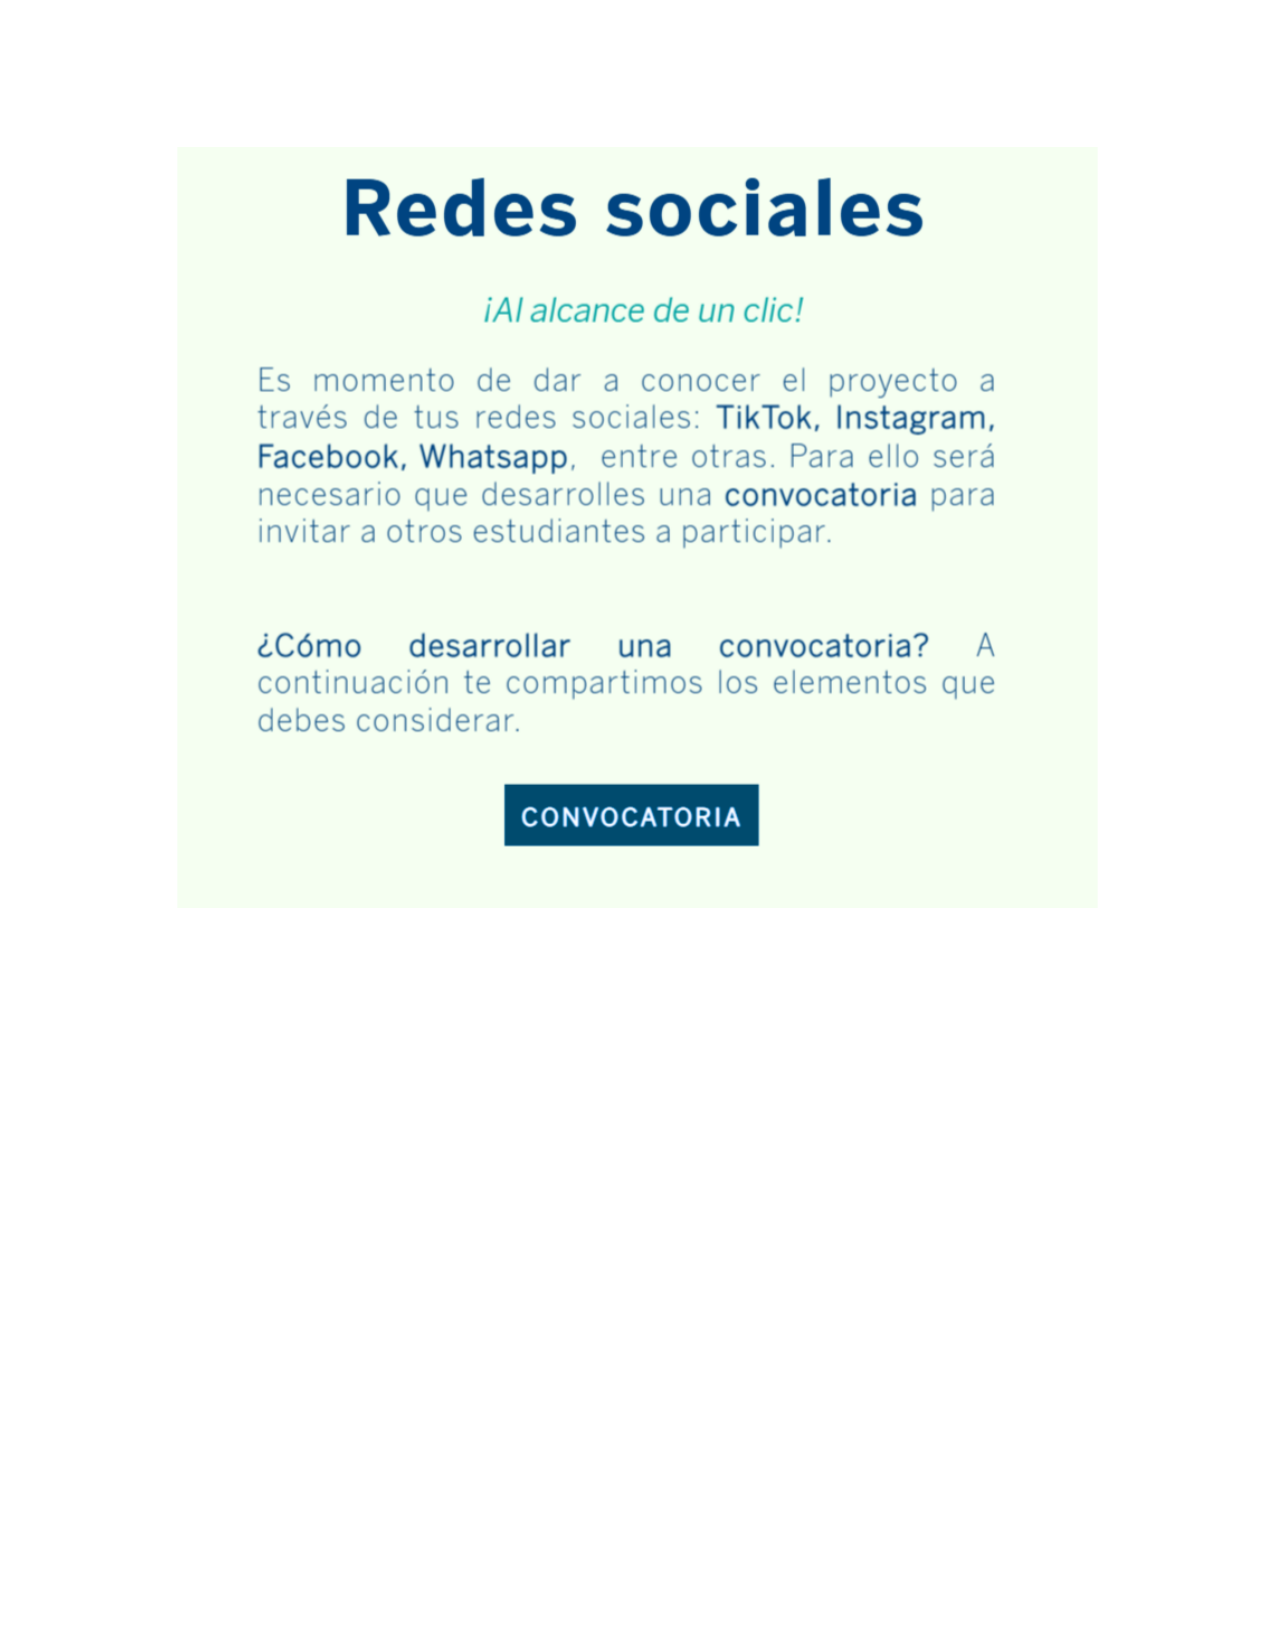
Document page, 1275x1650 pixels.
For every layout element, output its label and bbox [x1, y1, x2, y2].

picture [177, 147, 1098, 908]
